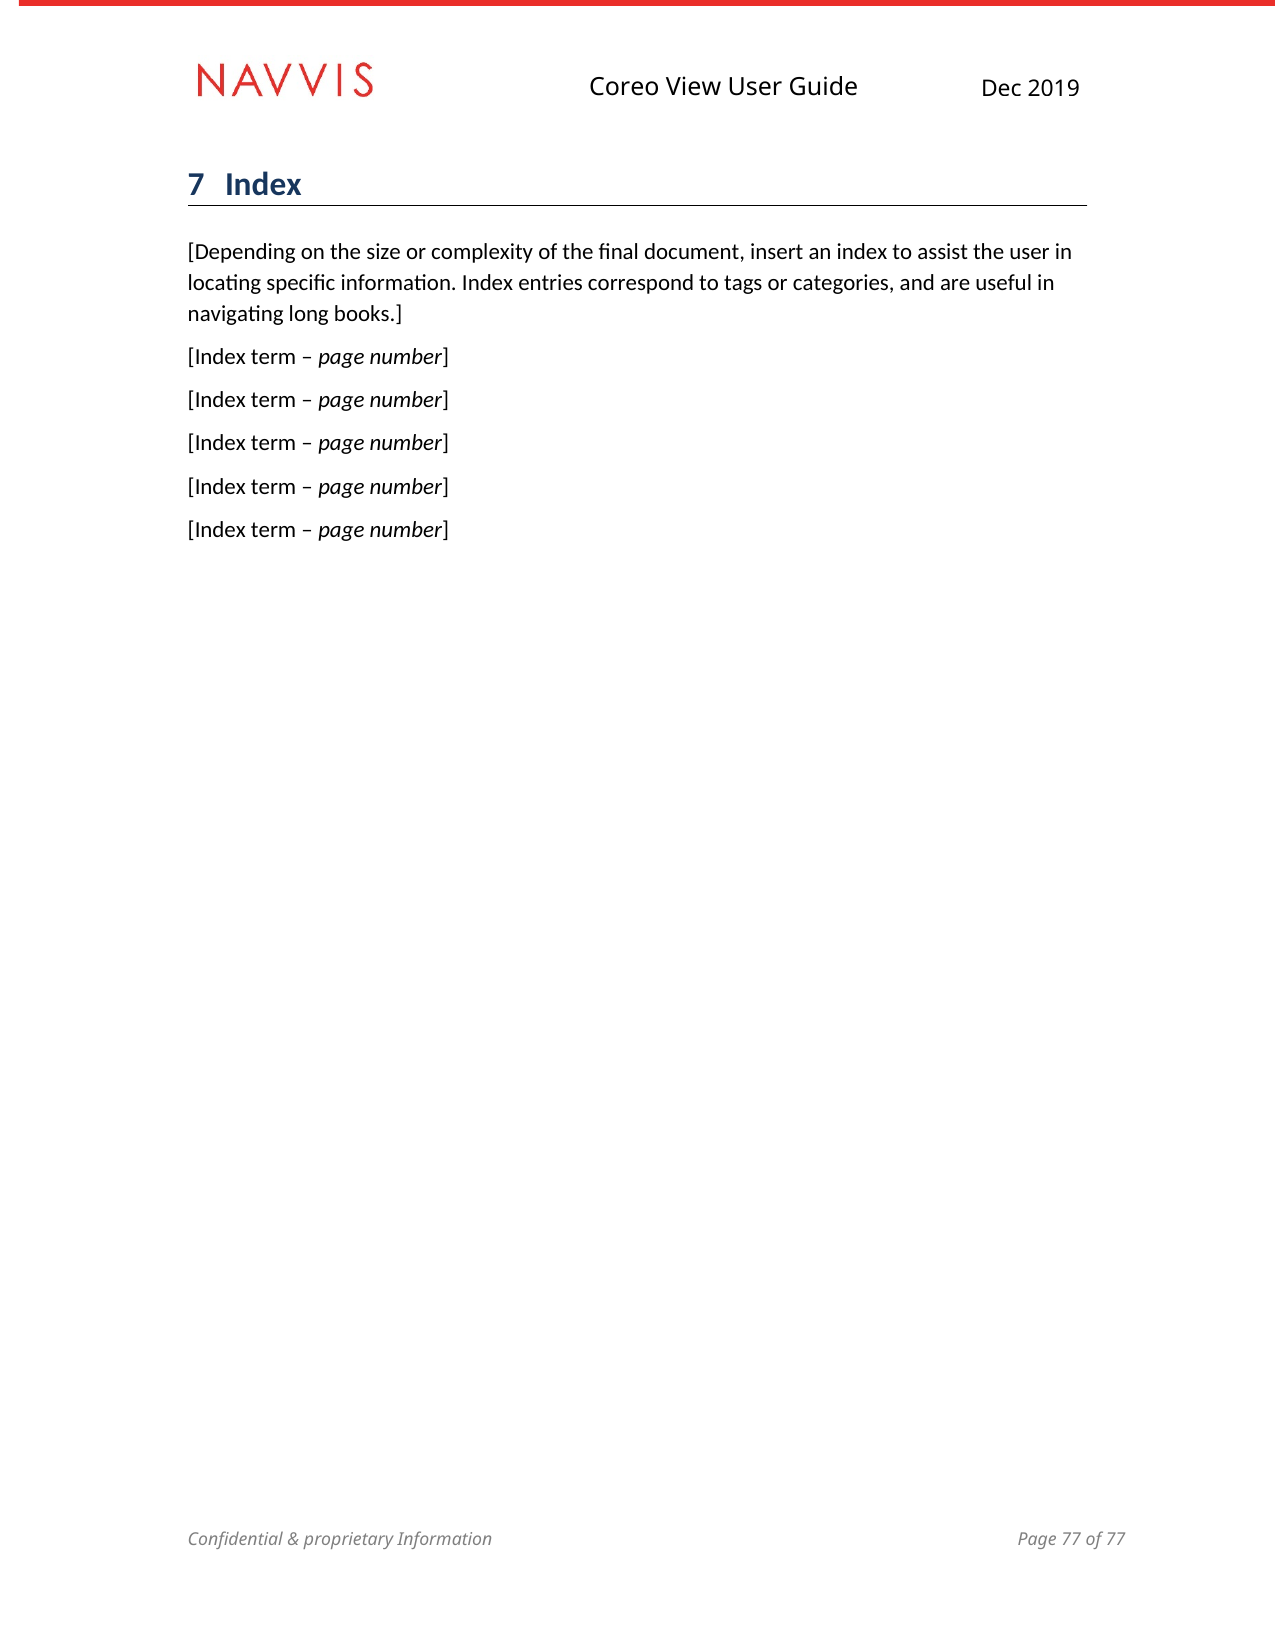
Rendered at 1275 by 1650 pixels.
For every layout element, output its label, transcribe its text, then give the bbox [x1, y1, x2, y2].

text [Index term – page number] [187, 515, 1087, 543]
text [Index term – page number] [187, 472, 1087, 500]
text [Depending on the size or complexity of the final document, insert an index to assist the user in locating specific information. Index entries correspond to tags or categories, and are useful in navigating long books.] [187, 237, 1087, 327]
subtitle Index [187, 162, 1087, 206]
text [Index term – page number] [187, 342, 1087, 370]
text [Index term – page number] [187, 428, 1087, 457]
text [Index term – page number] [187, 385, 1087, 413]
picture [187, 55, 383, 104]
